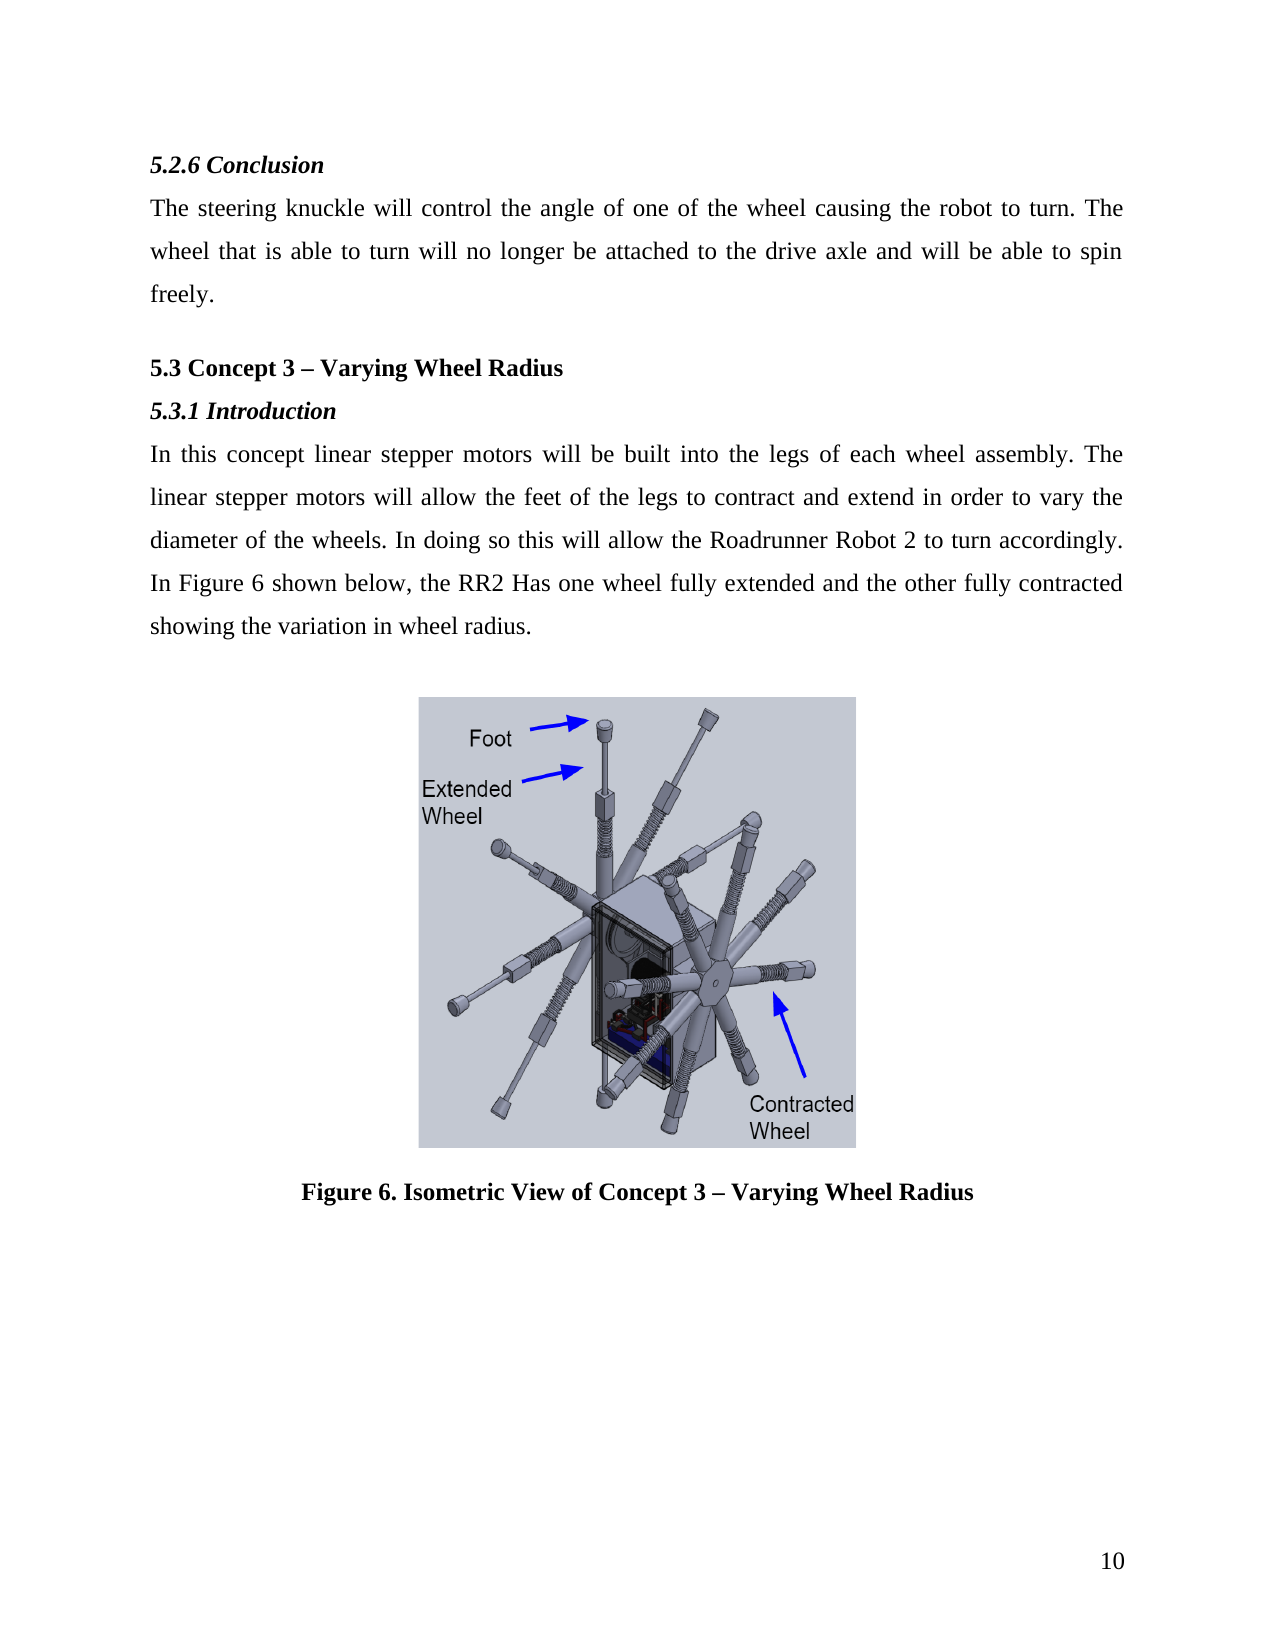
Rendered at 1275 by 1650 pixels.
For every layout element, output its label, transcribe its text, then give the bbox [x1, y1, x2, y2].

text In this concept linear stepper motors will be built into the legs of each wheel assembly. The linear stepper motors will allow the feet of the legs to contract and extend in order to vary the diameter of the wheels. In doing so this will allow the Roadrunner Robot 2 to turn accordingly. In Figure 6 shown below, the RR2 Has one wheel fully extended and the other fully contracted showing the variation in wheel radius. [150, 439, 1125, 640]
subtitle 5.2.6 Conclusion [150, 150, 1125, 179]
subtitle 5.3 Concept 3 – Varying Wheel Radius [150, 353, 1125, 381]
text The steering knuckle will control the angle of one of the wheel causing the robot to turn. The wheel that is able to turn will no longer be attached to the drive axle and will be able to spin freely. [150, 193, 1125, 308]
picture [418, 697, 857, 1148]
subtitle Figure 6. Isometric View of Concept 3 – Varying Wheel Radius [150, 1177, 1125, 1206]
subtitle 5.3.1 Introduction [150, 396, 1125, 424]
